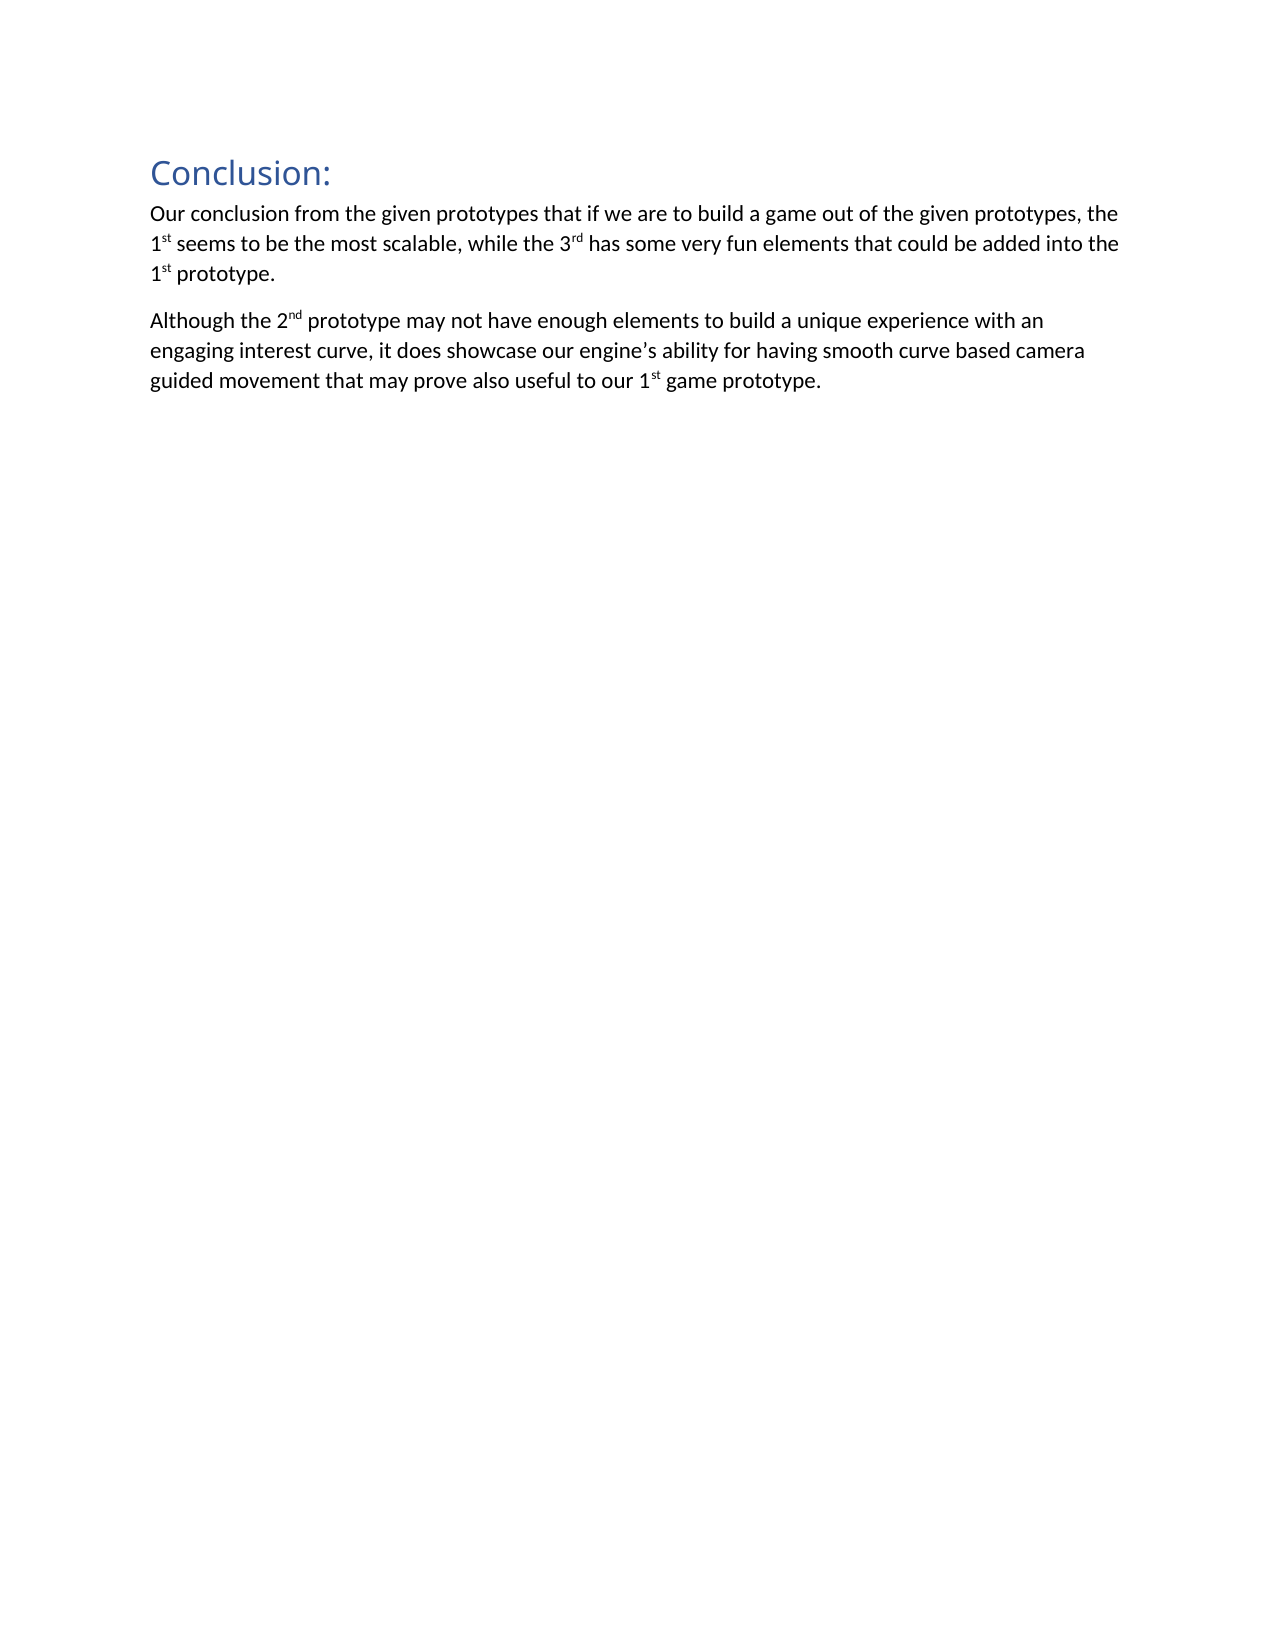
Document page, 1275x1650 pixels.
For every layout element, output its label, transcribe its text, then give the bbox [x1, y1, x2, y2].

subtitle Conclusion: [150, 150, 1125, 195]
text Although the 2nd prototype may not have enough elements to build a unique experience with an engaging interest curve, it does showcase our engine’s ability for having smooth curve based camera guided movement that may prove also useful to our 1st game prototype. [150, 306, 1125, 395]
text Our conclusion from the given prototypes that if we are to build a game out of the given prototypes, the 1st seems to be the most scalable, while the 3rd has some very fun elements that could be added into the 1st prototype. [150, 199, 1125, 287]
